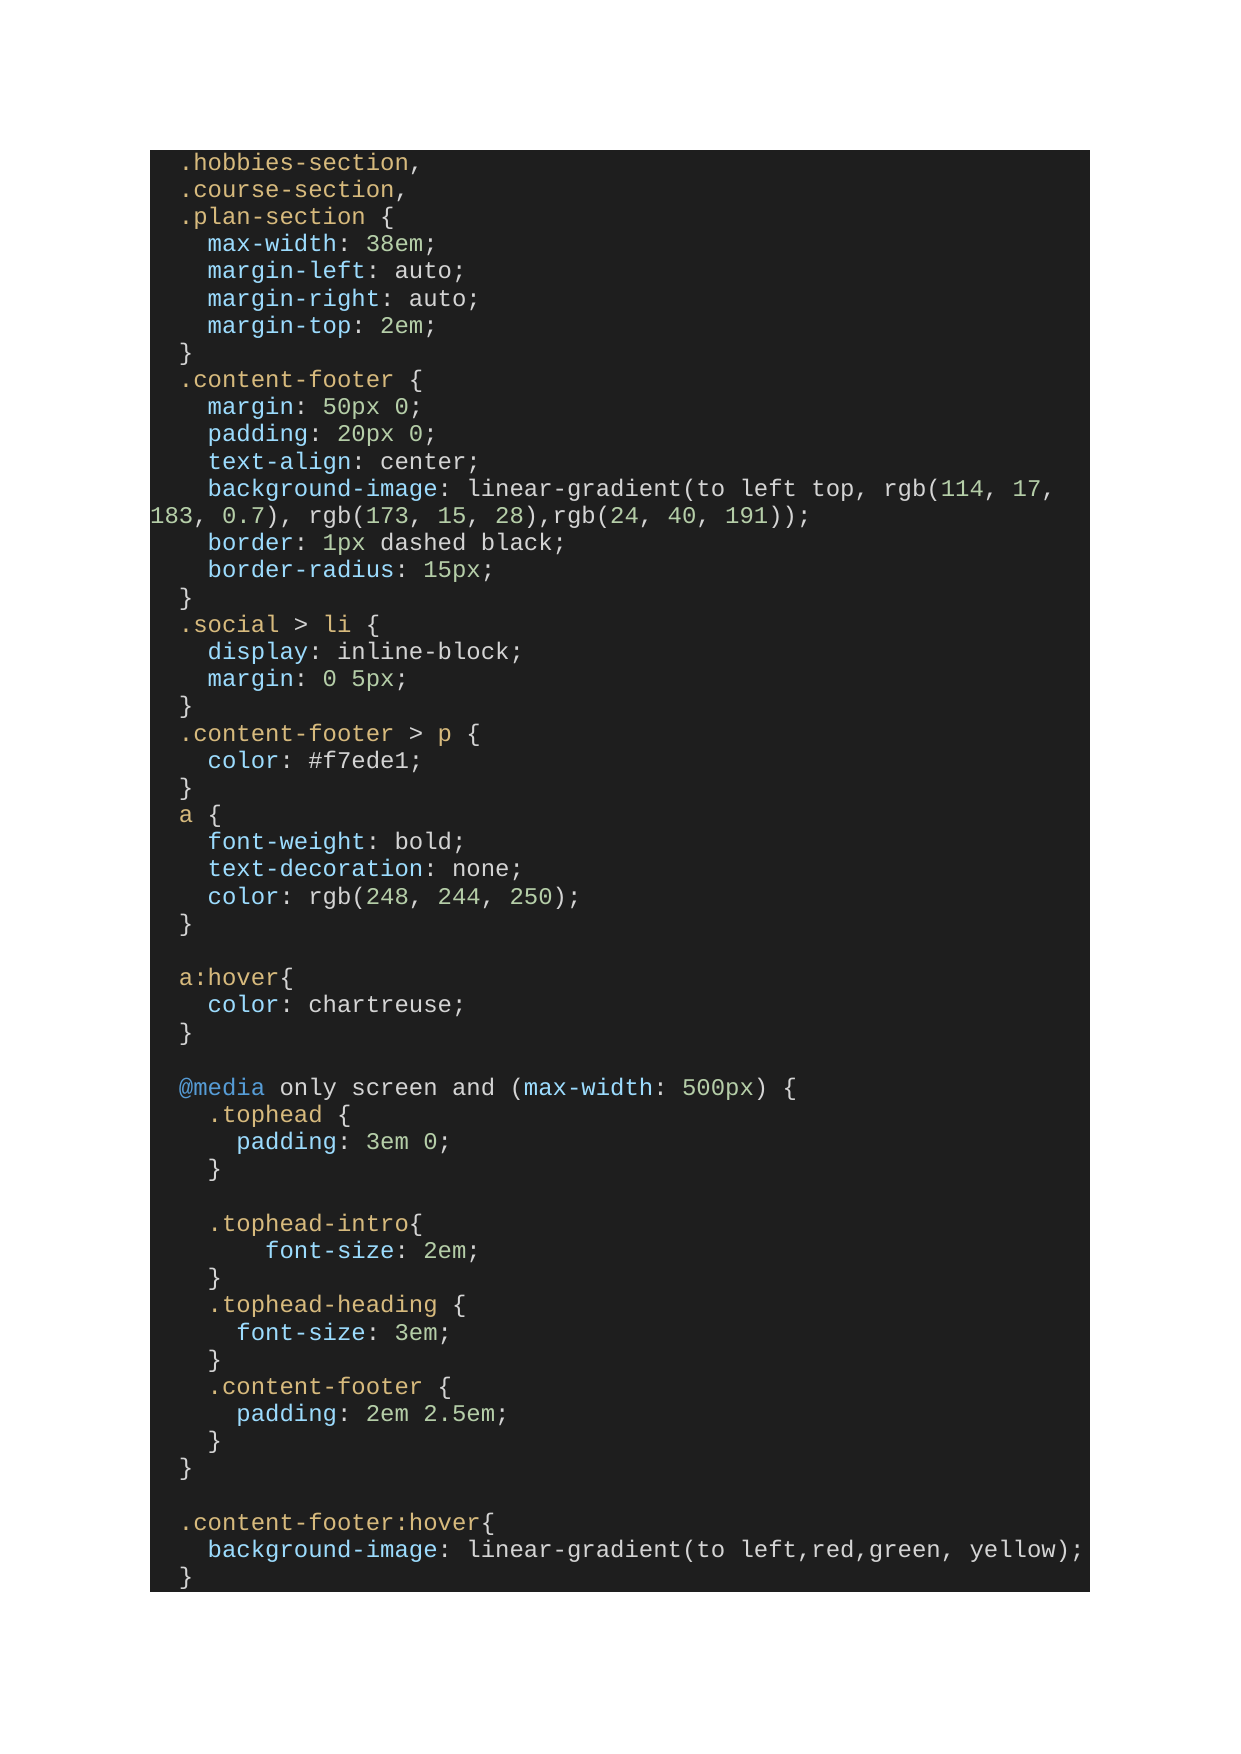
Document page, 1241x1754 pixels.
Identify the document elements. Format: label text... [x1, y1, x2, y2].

text .content-footer > p { [150, 721, 1090, 748]
text } [150, 694, 1090, 721]
text } [150, 775, 1090, 802]
text } [150, 340, 1090, 367]
text color: #f7ede1; [150, 748, 1090, 775]
text text-align: center; [150, 449, 1090, 476]
text margin: 0 5px; [150, 667, 1090, 694]
text background-image: linear-gradient(to left top, rgb(114, 17, 183, 0.7), rgb(173, 15, 28),rgb(24, 40, 191)); [150, 476, 1090, 531]
text display: inline-block; [150, 639, 1090, 667]
text color: rgb(248, 244, 250); [150, 884, 1090, 911]
text } [150, 585, 1090, 612]
text font-size: 3em; [150, 1320, 1090, 1347]
text } [150, 911, 1090, 938]
text a { [150, 802, 1090, 830]
text } [150, 1020, 1090, 1047]
text .content-footer { [150, 367, 1090, 395]
text padding: 3em 0; [150, 1129, 1090, 1157]
text .tophead { [150, 1102, 1090, 1129]
text padding: 20px 0; [150, 422, 1090, 449]
text margin-left: auto; [150, 259, 1090, 286]
text } [150, 1429, 1090, 1456]
text margin-top: 2em; [150, 313, 1090, 340]
text .social > li { [150, 612, 1090, 639]
text .tophead-intro{ [150, 1211, 1090, 1238]
text .tophead-heading { [150, 1293, 1090, 1320]
text .course-section, [150, 177, 1090, 204]
text text-decoration: none; [150, 857, 1090, 884]
text } [150, 1157, 1090, 1184]
text margin: 50px 0; [150, 395, 1090, 422]
text background-image: linear-gradient(to left,red,green, yellow); [150, 1537, 1090, 1564]
text .content-footer:hover{ [150, 1510, 1090, 1537]
text .content-footer { [150, 1374, 1090, 1401]
text } [150, 1266, 1090, 1293]
text color: chartreuse; [150, 993, 1090, 1020]
text } [150, 1456, 1090, 1483]
text border-radius: 15px; [150, 558, 1090, 585]
text padding: 2em 2.5em; [150, 1401, 1090, 1429]
text max-width: 38em; [150, 232, 1090, 259]
text .hobbies-section, [150, 150, 1090, 177]
text font-weight: bold; [150, 830, 1090, 857]
text .plan-section { [150, 204, 1090, 232]
text @media only screen and (max-width: 500px) { [150, 1075, 1090, 1102]
text } [150, 1564, 1090, 1592]
text a:hover{ [150, 966, 1090, 993]
text margin-right: auto; [150, 286, 1090, 313]
text font-size: 2em; [150, 1238, 1090, 1266]
text border: 1px dashed black; [150, 531, 1090, 558]
text } [150, 1347, 1090, 1374]
